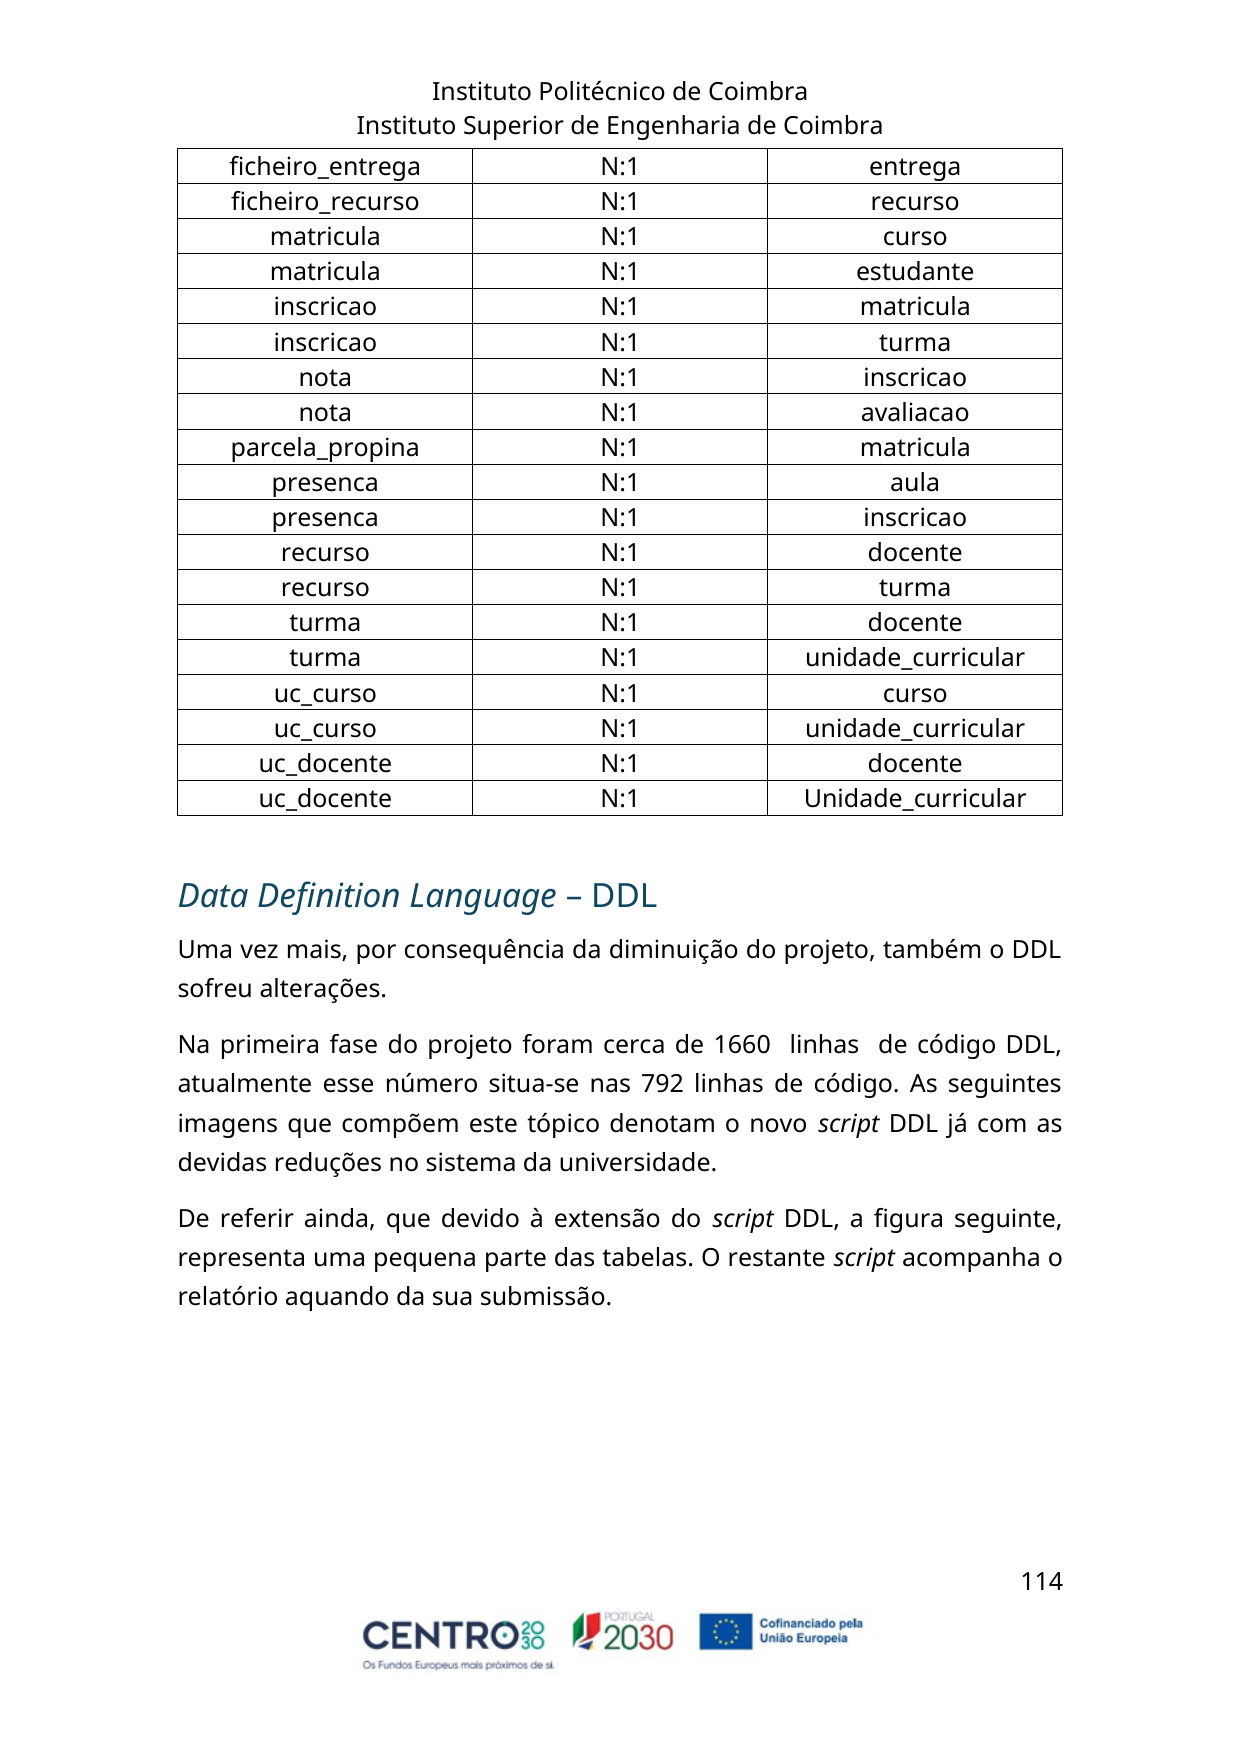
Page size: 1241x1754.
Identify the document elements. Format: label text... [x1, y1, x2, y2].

table_cell N:1 [473, 500, 767, 534]
table_cell uc_docente [178, 745, 472, 779]
table_cell docente [768, 745, 1062, 779]
table_cell N:1 [473, 675, 767, 709]
table_cell N:1 [473, 394, 767, 428]
table_cell recurso [178, 570, 472, 604]
table_cell curso [768, 675, 1062, 709]
table_cell uc_docente [178, 781, 472, 814]
table_cell matricula [768, 430, 1062, 463]
table_cell N:1 [473, 219, 767, 253]
table_cell nota [178, 394, 472, 428]
table_cell parcela_propina [178, 430, 472, 463]
table_cell ficheiro_recurso [178, 184, 472, 218]
table_cell N:1 [473, 570, 767, 604]
table_cell unidade_curricular [768, 710, 1062, 744]
table_cell estudante [768, 254, 1062, 288]
table_cell matricula [178, 254, 472, 288]
table_cell avaliacao [768, 394, 1062, 428]
table_cell turma [178, 605, 472, 639]
table_cell entrega [768, 149, 1062, 183]
text Na primeira fase do projeto foram cerca de 1660 linhas de código DDL, atualmente esse número situa-se nas 792 linhas de código. As seguintes imagens que compõem este tópico denotam o novo script DDL já com as devidas reduções no sistema da universidade. [177, 1027, 1063, 1178]
table_cell docente [768, 535, 1062, 569]
table_cell presenca [178, 500, 472, 534]
table_cell N:1 [473, 359, 767, 393]
table_cell recurso [768, 184, 1062, 218]
picture [349, 1597, 891, 1681]
table_cell N:1 [473, 745, 767, 779]
table_cell N:1 [473, 254, 767, 288]
table_cell N:1 [473, 430, 767, 463]
table_cell aula [768, 465, 1062, 499]
table_cell curso [768, 219, 1062, 253]
table_cell inscricao [178, 324, 472, 358]
table_cell matricula [178, 219, 472, 253]
table_cell ficheiro_entrega [178, 149, 472, 183]
table_cell inscricao [178, 289, 472, 323]
table_cell uc_curso [178, 675, 472, 709]
table_cell matricula [768, 289, 1062, 323]
table_cell unidade_curricular [768, 640, 1062, 674]
subtitle Data Definition Language – DDL [177, 871, 1063, 917]
table_cell N:1 [473, 465, 767, 499]
table_cell inscricao [768, 359, 1062, 393]
table_cell N:1 [473, 781, 767, 814]
table_cell uc_curso [178, 710, 472, 744]
table_cell turma [178, 640, 472, 674]
table_cell nota [178, 359, 472, 393]
table_cell N:1 [473, 149, 767, 183]
table_cell presenca [178, 465, 472, 499]
table_cell inscricao [768, 500, 1062, 534]
table_cell N:1 [473, 324, 767, 358]
table_cell N:1 [473, 184, 767, 218]
table_cell docente [768, 605, 1062, 639]
text De referir ainda, que devido à extensão do script DDL, a figura seguinte, representa uma pequena parte das tabelas. O restante script acompanha o relatório aquando da sua submissão. [177, 1200, 1063, 1313]
table_cell N:1 [473, 535, 767, 569]
table_cell turma [768, 570, 1062, 604]
table_cell N:1 [473, 640, 767, 674]
table_cell recurso [178, 535, 472, 569]
table_cell N:1 [473, 710, 767, 744]
table_cell Unidade_curricular [768, 781, 1062, 814]
table_cell N:1 [473, 289, 767, 323]
text Uma vez mais, por consequência da diminuição do projeto, também o DDL sofreu alterações. [177, 932, 1063, 1005]
table_cell N:1 [473, 605, 767, 639]
table_cell turma [768, 324, 1062, 358]
